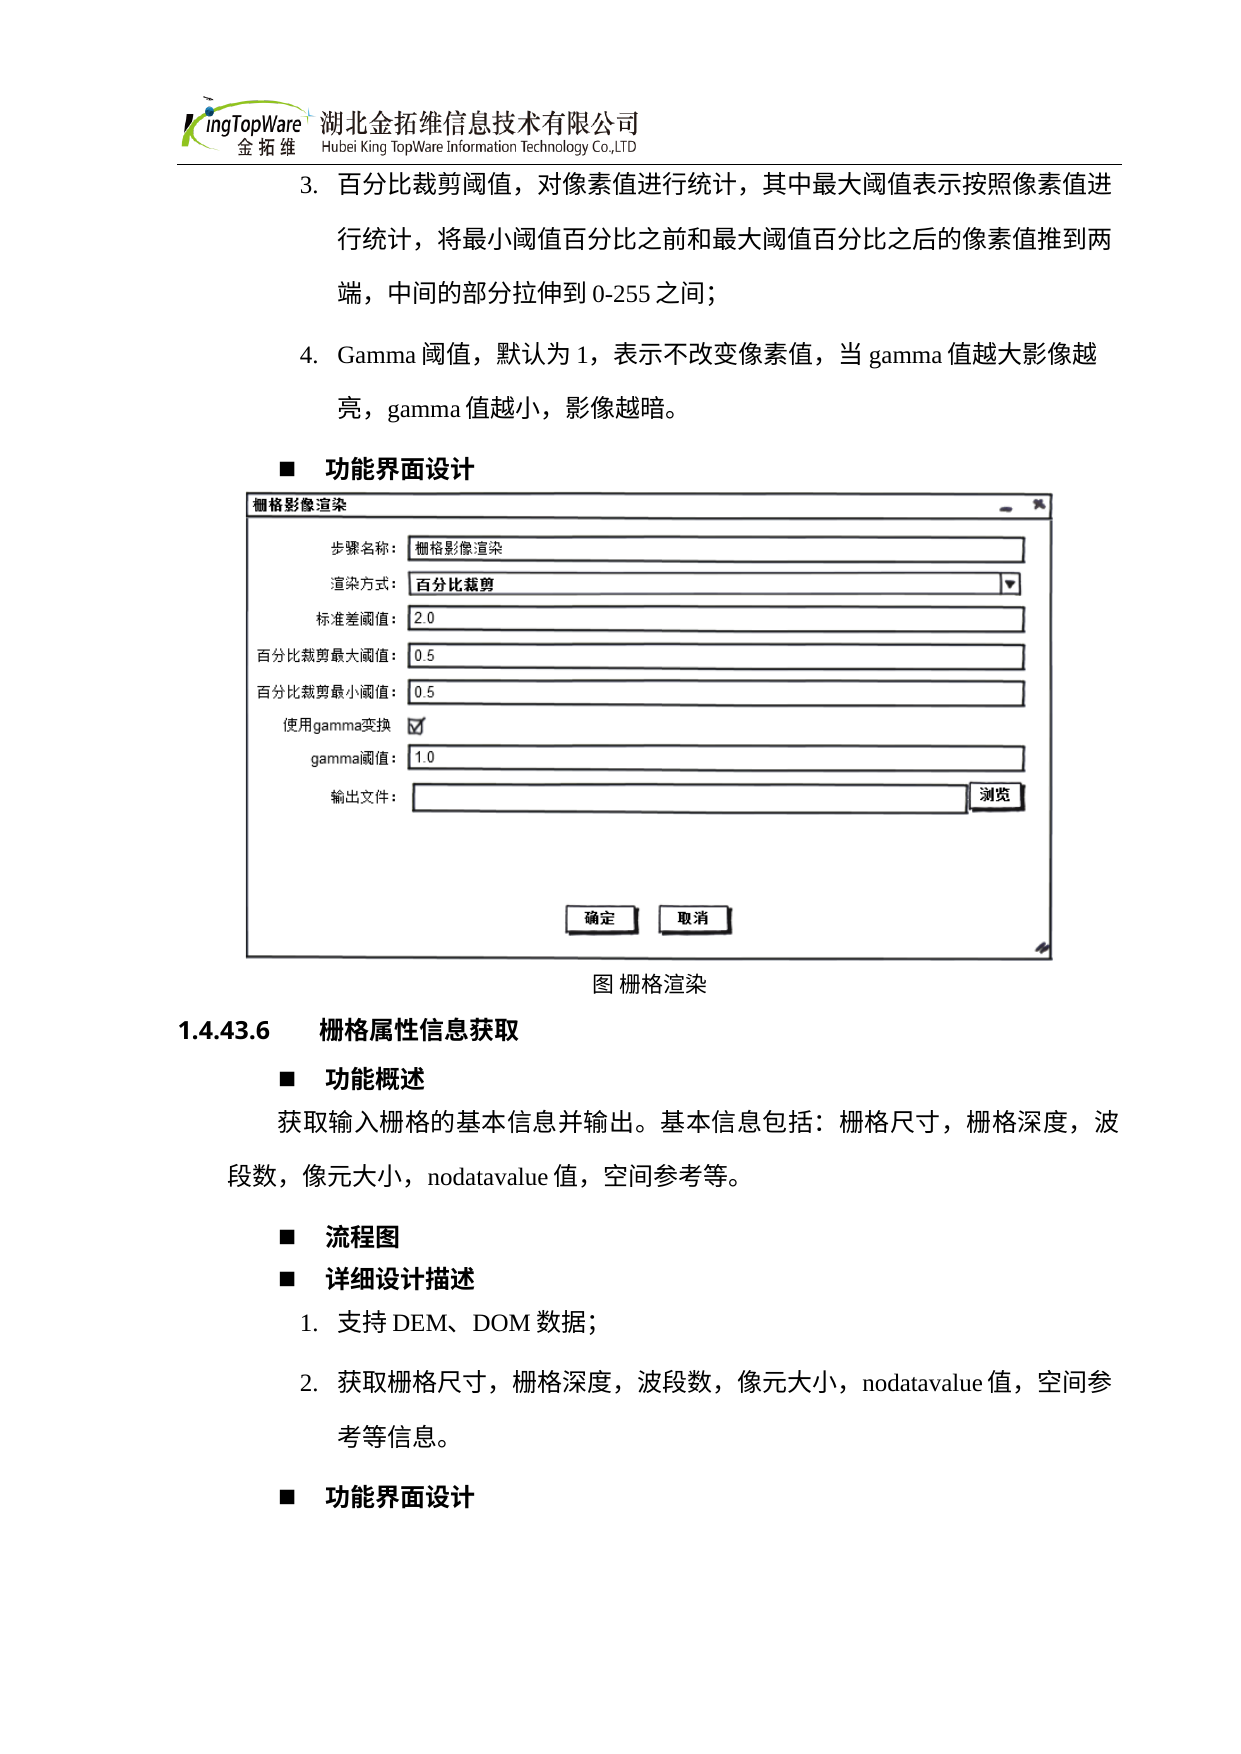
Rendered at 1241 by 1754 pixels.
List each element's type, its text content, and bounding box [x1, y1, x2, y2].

list 支持DEM、DOM数据； [299, 1302, 1122, 1338]
picture [177, 88, 643, 164]
text 获取输入栅格的基本信息并输出。基本信息包括：栅格尺寸，栅格深度，波段数，像元大小，nodatavalue值，空间参考等。 [227, 1102, 1122, 1193]
list 获取栅格尺寸，栅格深度，波段数，像元大小，nodatavalue值，空间参考等信息。 [299, 1363, 1122, 1453]
list 详细设计描述 [278, 1259, 1122, 1296]
list 功能概述 [278, 1059, 1122, 1096]
list 流程图 [278, 1217, 1122, 1253]
text 图 栅格渲染 [177, 967, 1122, 998]
list 功能界面设计 [278, 449, 1122, 485]
list 百分比裁剪阈值，对像素值进行统计，其中最大阈值表示按照像素值进行统计，将最小阈值百分比之前和最大阈值百分比之后的像素值推到两端，中间的部分拉伸到0-255之间； [299, 165, 1122, 310]
list 功能界面设计 [278, 1478, 1122, 1514]
picture [245, 491, 1054, 961]
subtitle 栅格属性信息获取 [177, 1011, 1122, 1047]
list Gamma阈值，默认为1，表示不改变像素值，当gamma值越大影像越亮，gamma值越小，影像越暗。 [299, 334, 1122, 425]
